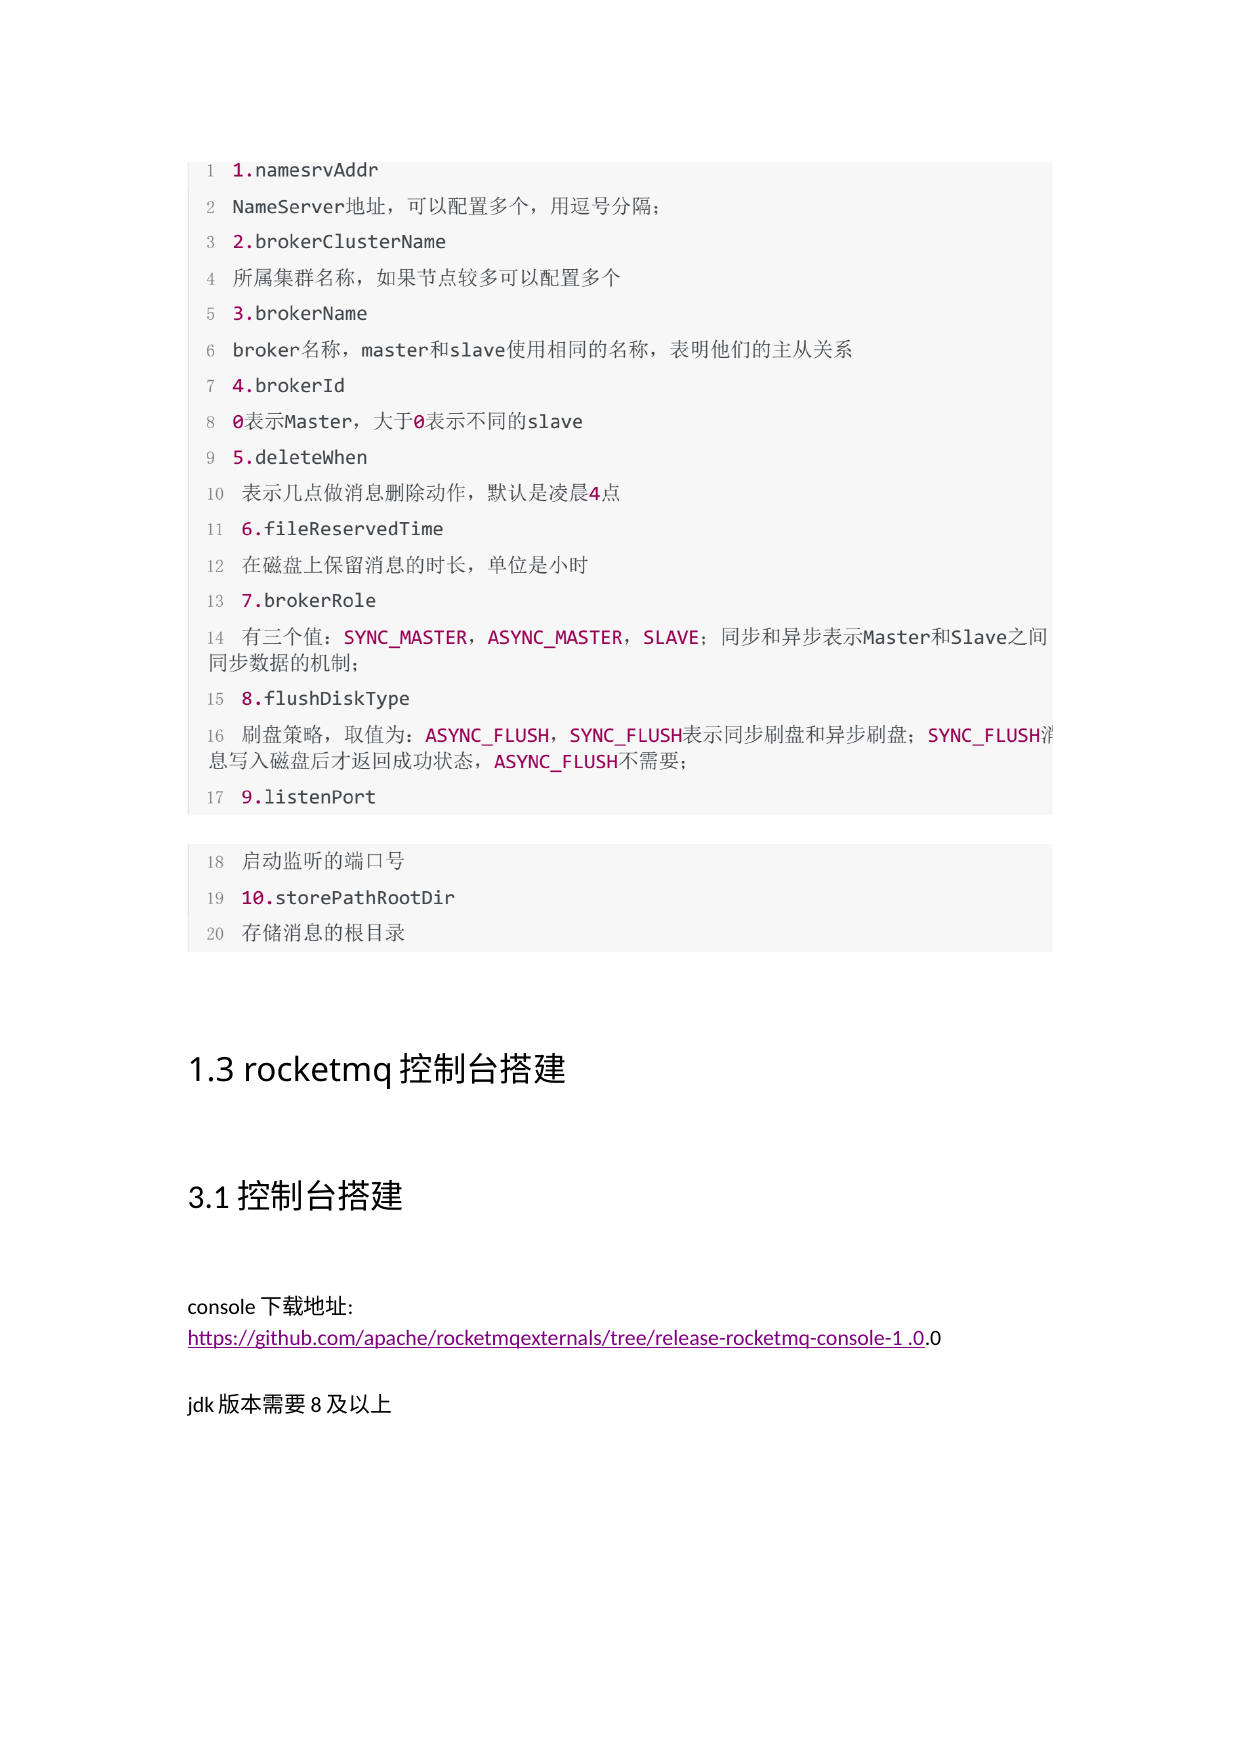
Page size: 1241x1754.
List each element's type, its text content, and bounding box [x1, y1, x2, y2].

subtitle 3.1 控制台搭建 [187, 1161, 1053, 1226]
text console下载地址: [187, 1289, 1053, 1321]
picture [187, 162, 1053, 815]
text jdk版本需要8及以上 [187, 1386, 1053, 1419]
picture [187, 844, 1053, 952]
text https://github.com/apache/rocketmqexternals/tree/release-rocketmq-console-1 .0.0 [187, 1321, 1053, 1354]
subtitle 1.3 rocketmq控制台搭建 [187, 1034, 1053, 1099]
